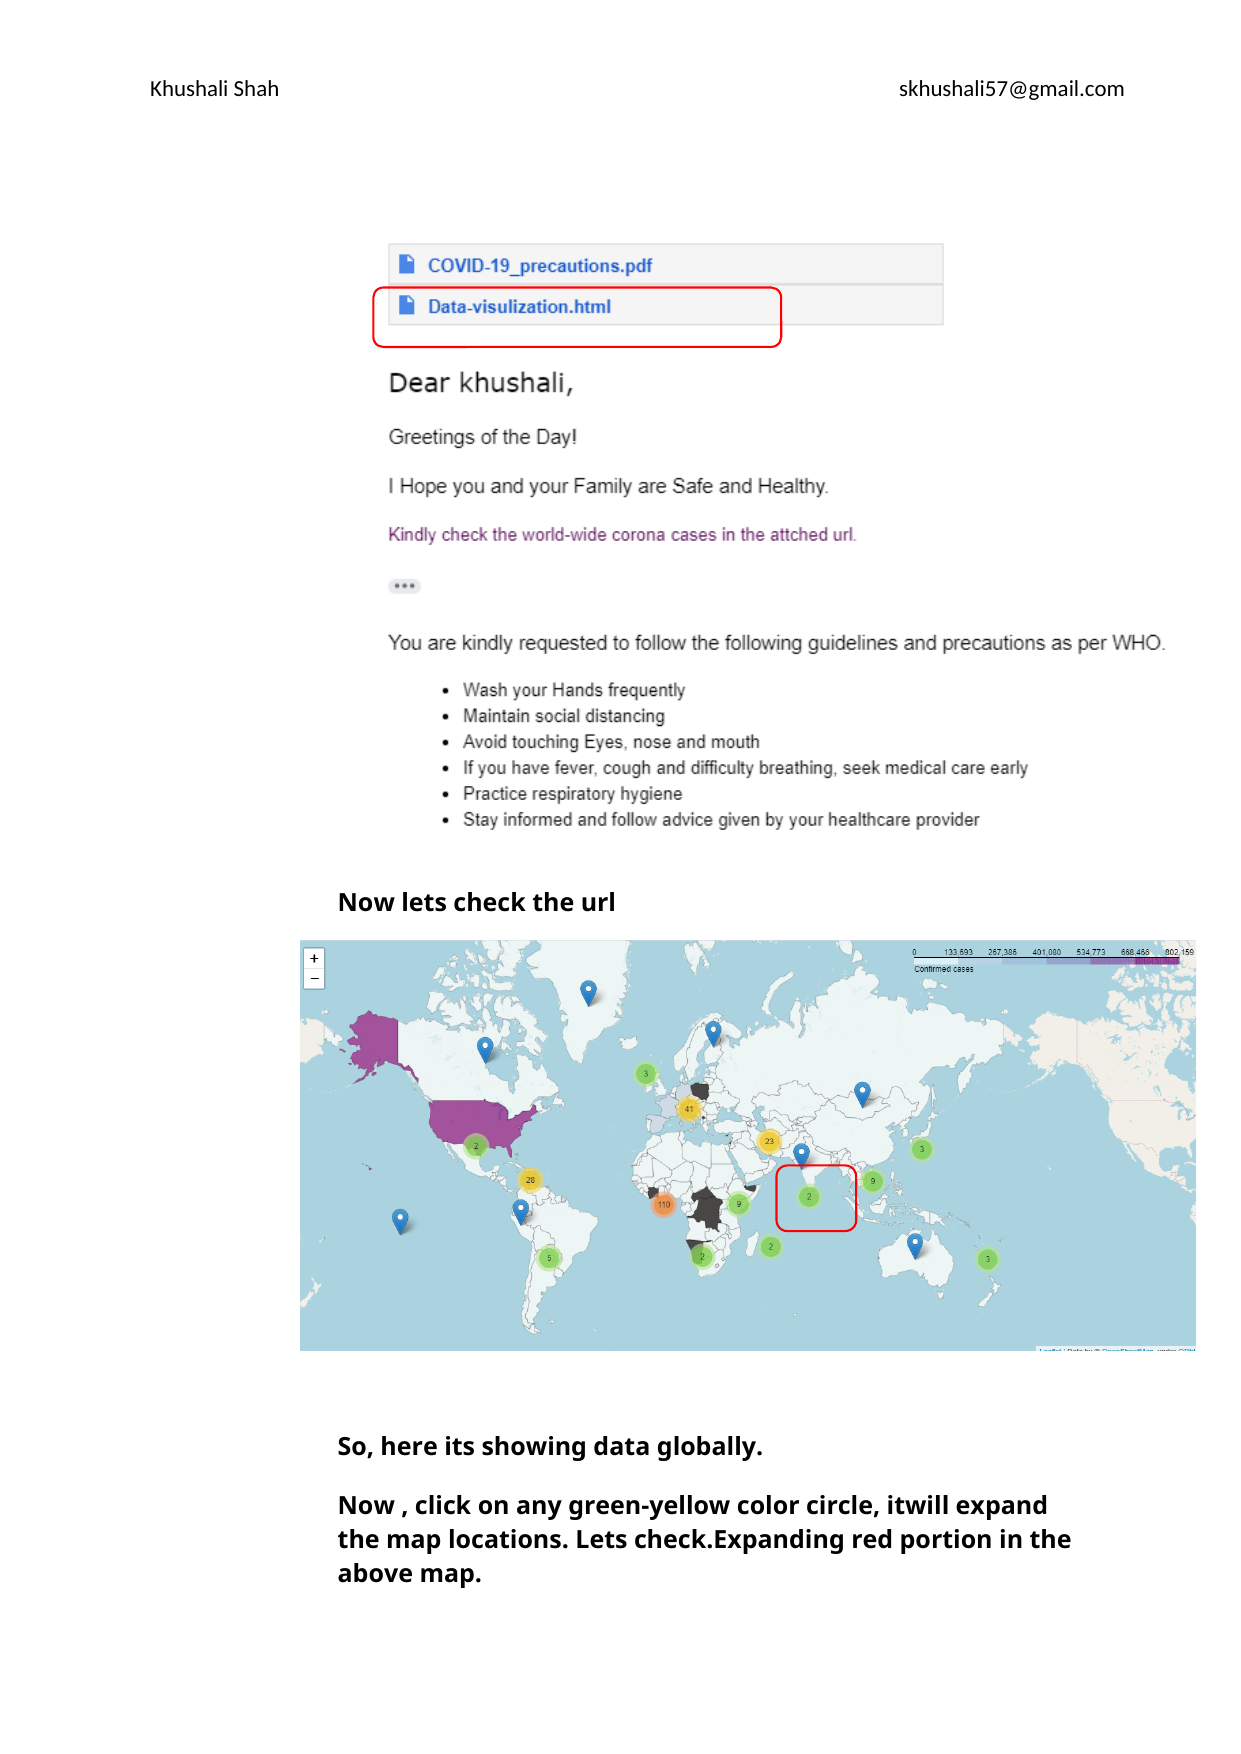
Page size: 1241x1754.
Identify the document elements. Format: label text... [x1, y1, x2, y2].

text So, here its showing data globally. [337, 1429, 1090, 1463]
text Now , click on any green-yellow color circle, itwill expand the map locations. Lets check.Expanding red portion in the above map. [337, 1488, 1090, 1590]
picture [300, 186, 1193, 860]
text Now lets check the url [337, 860, 1090, 918]
picture [300, 935, 1197, 1351]
